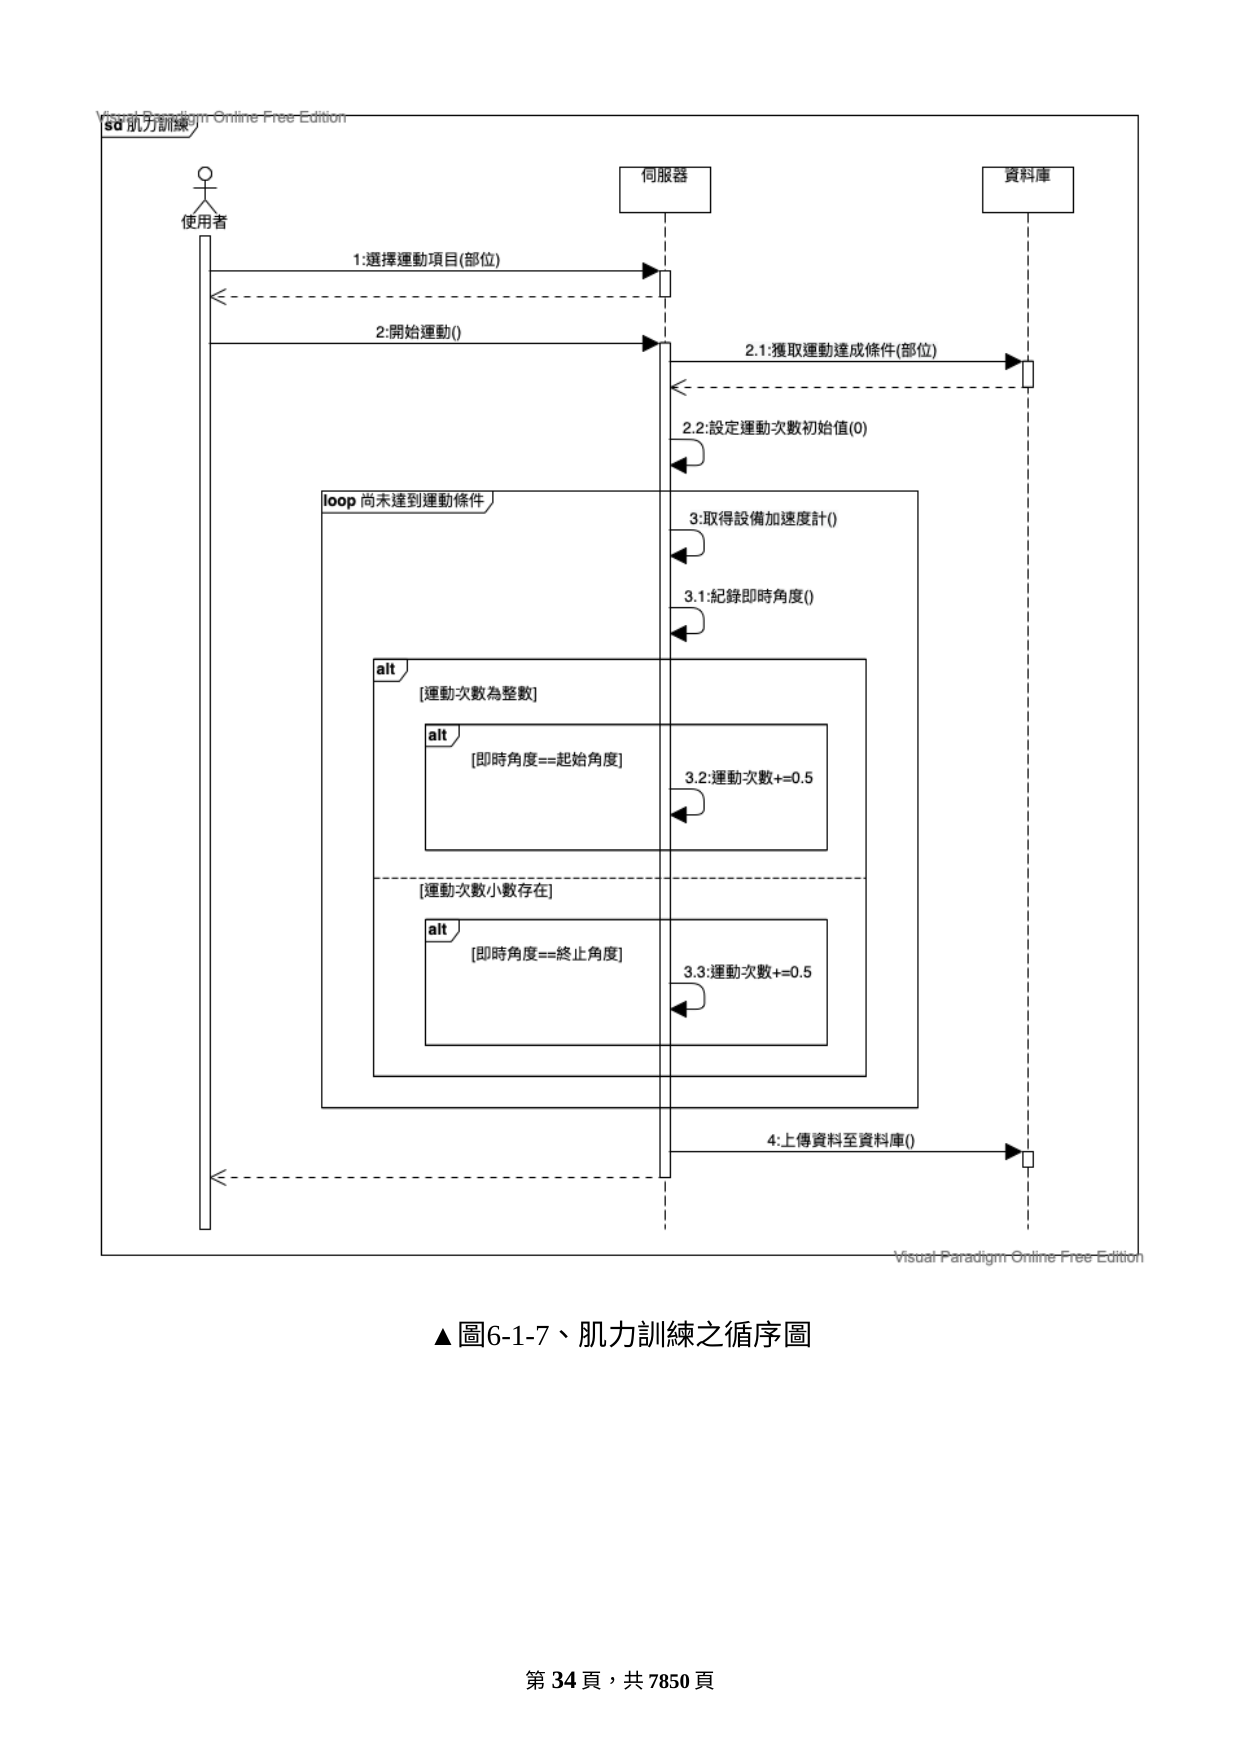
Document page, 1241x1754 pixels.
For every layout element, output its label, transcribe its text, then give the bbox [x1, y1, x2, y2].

picture [88, 102, 1152, 1269]
